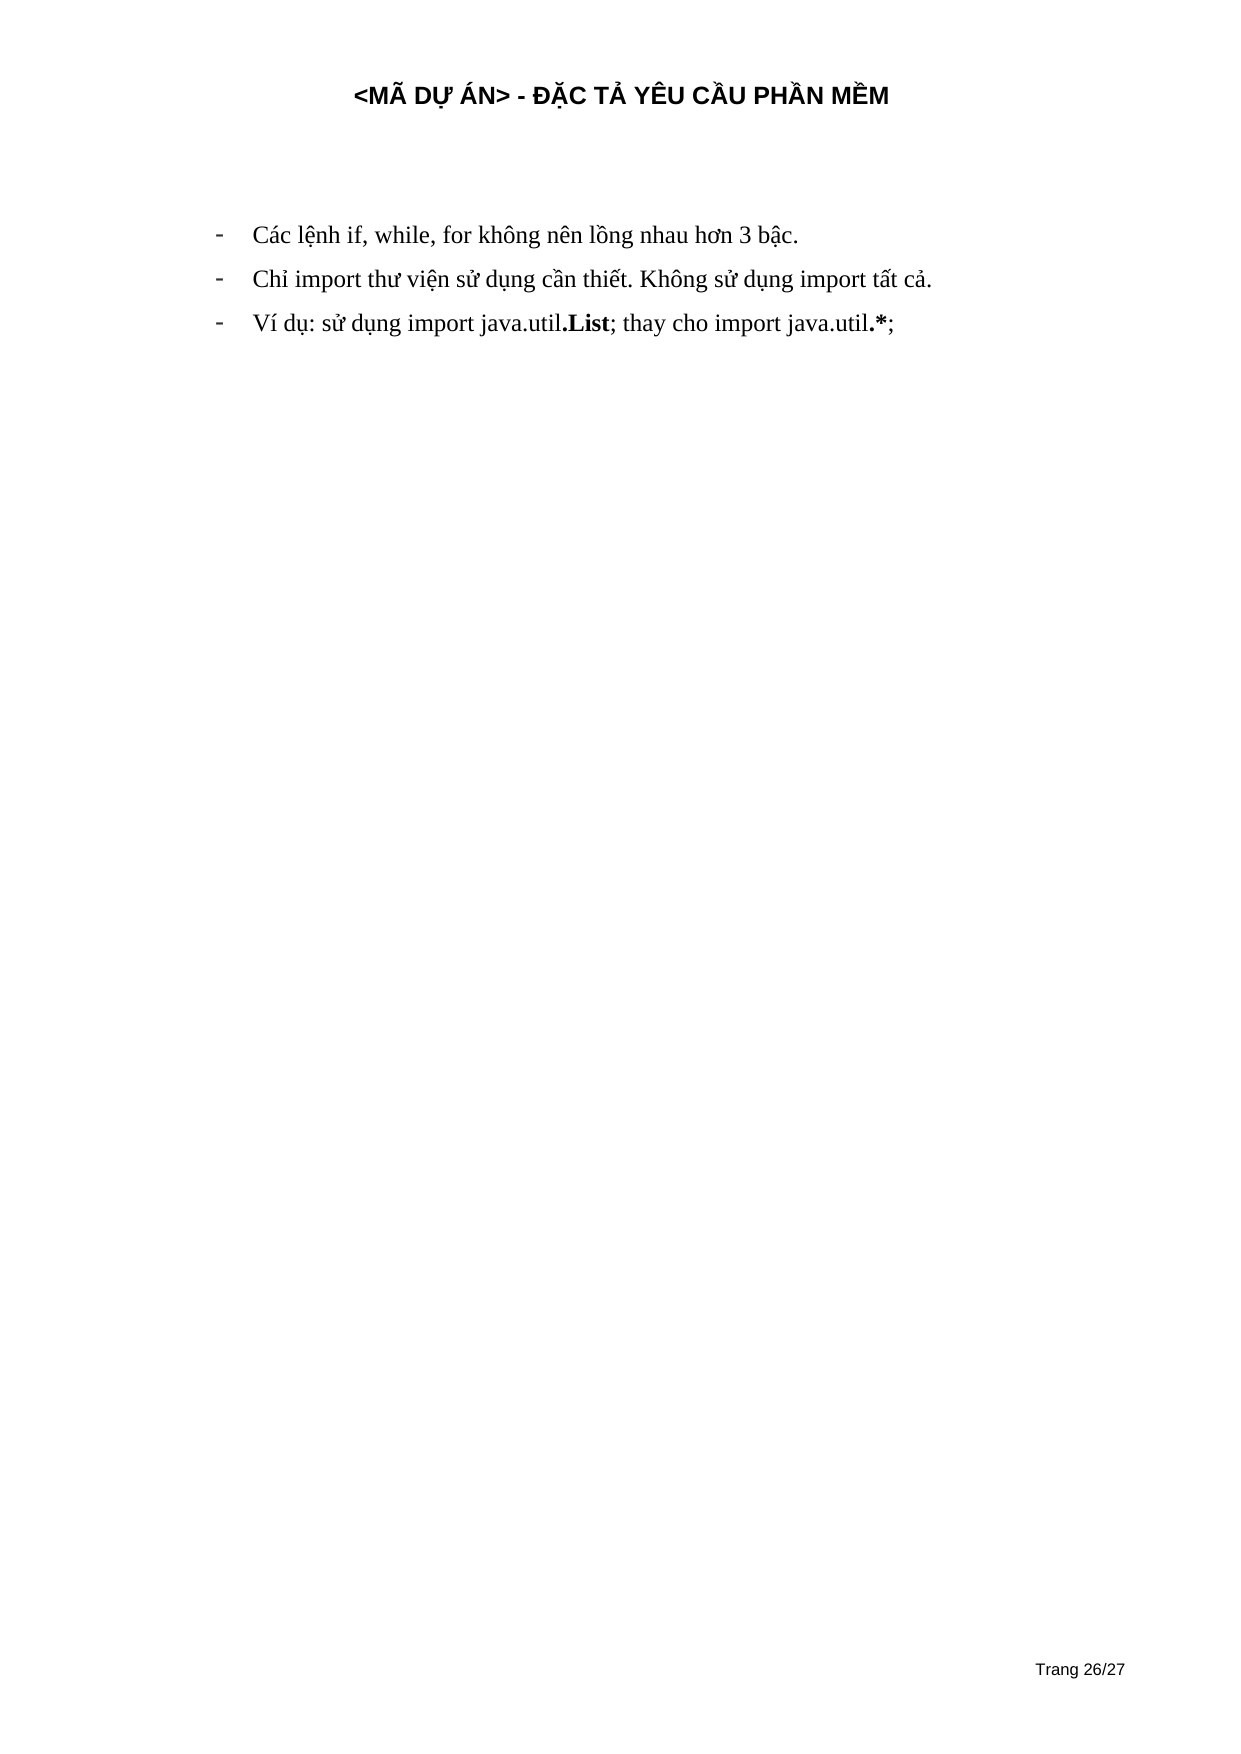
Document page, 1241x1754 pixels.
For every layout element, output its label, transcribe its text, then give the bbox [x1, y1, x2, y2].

list Các lệnh if, while, for không nên lồng nhau hơn 3 bậc. [215, 213, 1083, 251]
list Chỉ import thư viện sử dụng cần thiết. Không sử dụng import tất cả. [215, 257, 1083, 296]
list Ví dụ: sử dụng import java.util.List; thay cho import java.util.*; [215, 301, 1083, 339]
